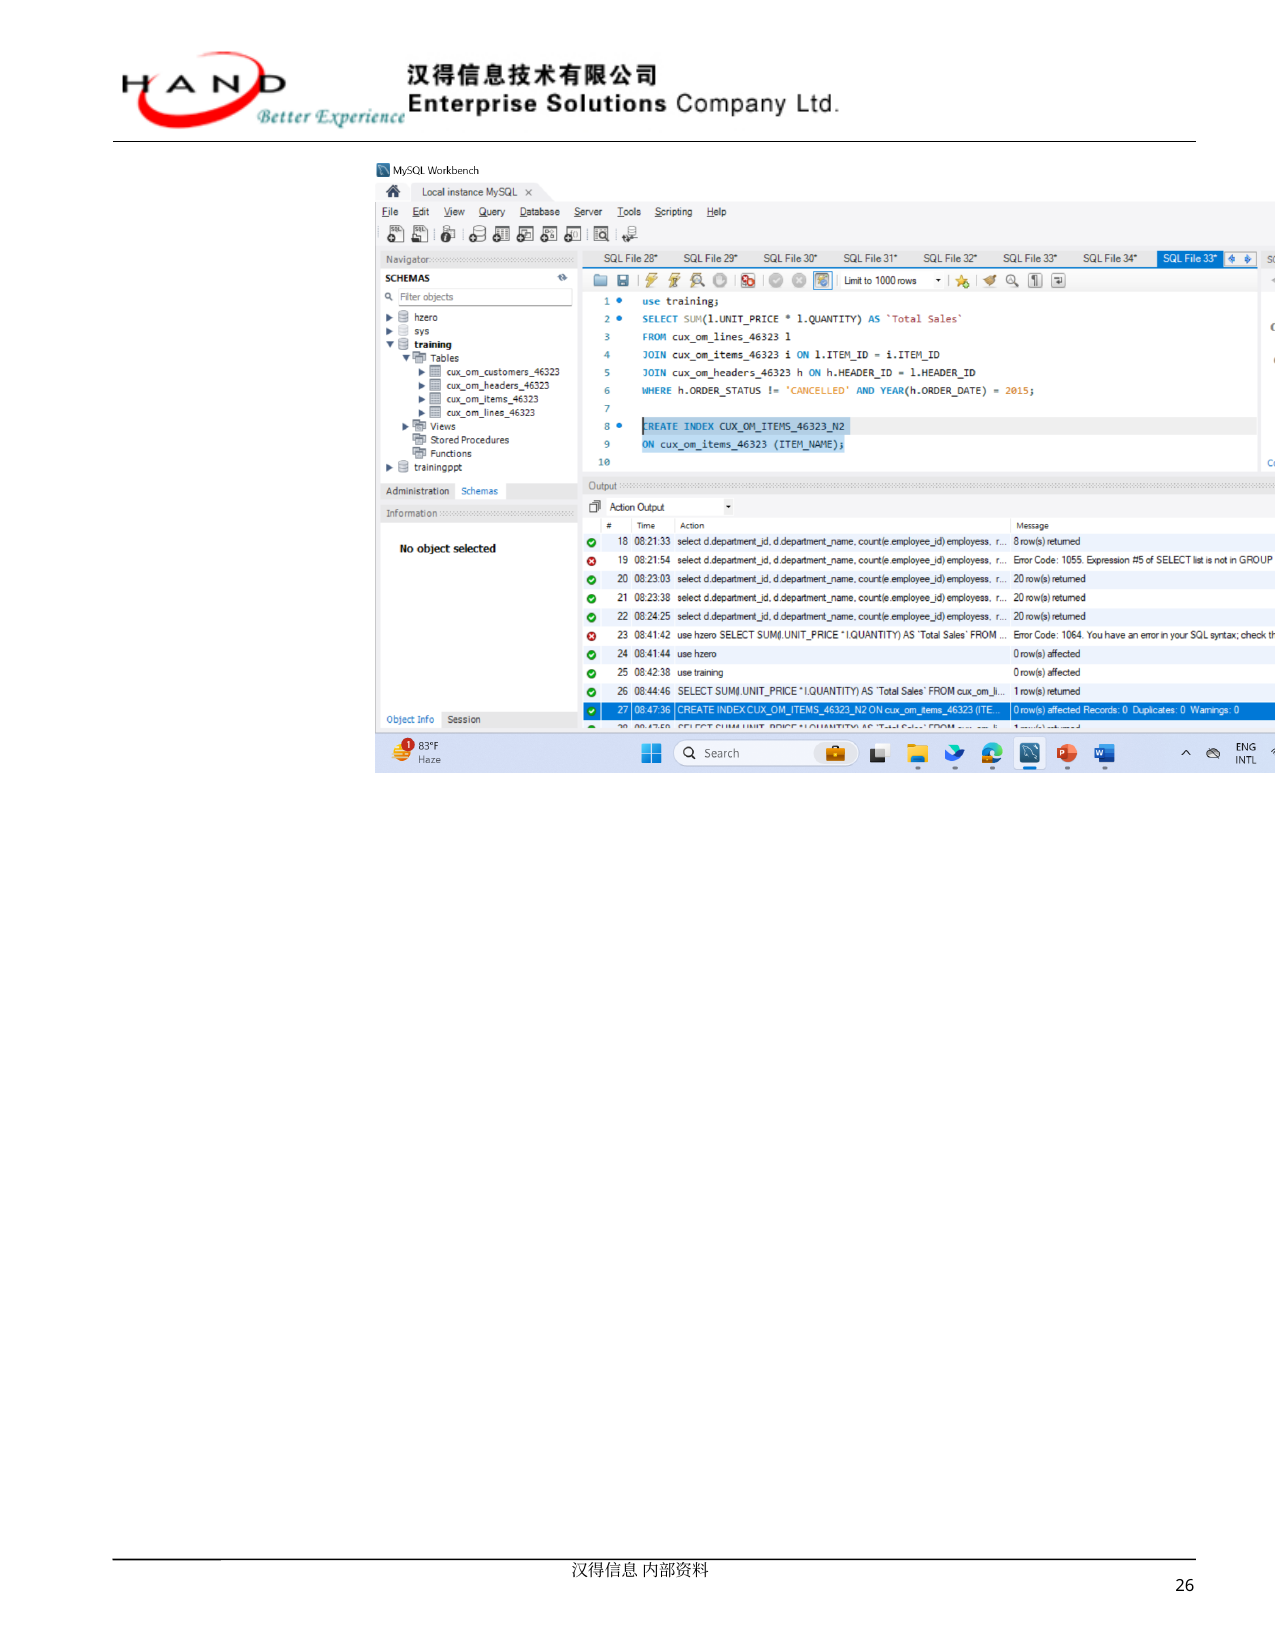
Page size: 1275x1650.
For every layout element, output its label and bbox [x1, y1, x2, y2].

picture [112, 45, 844, 137]
picture [375, 160, 1275, 773]
